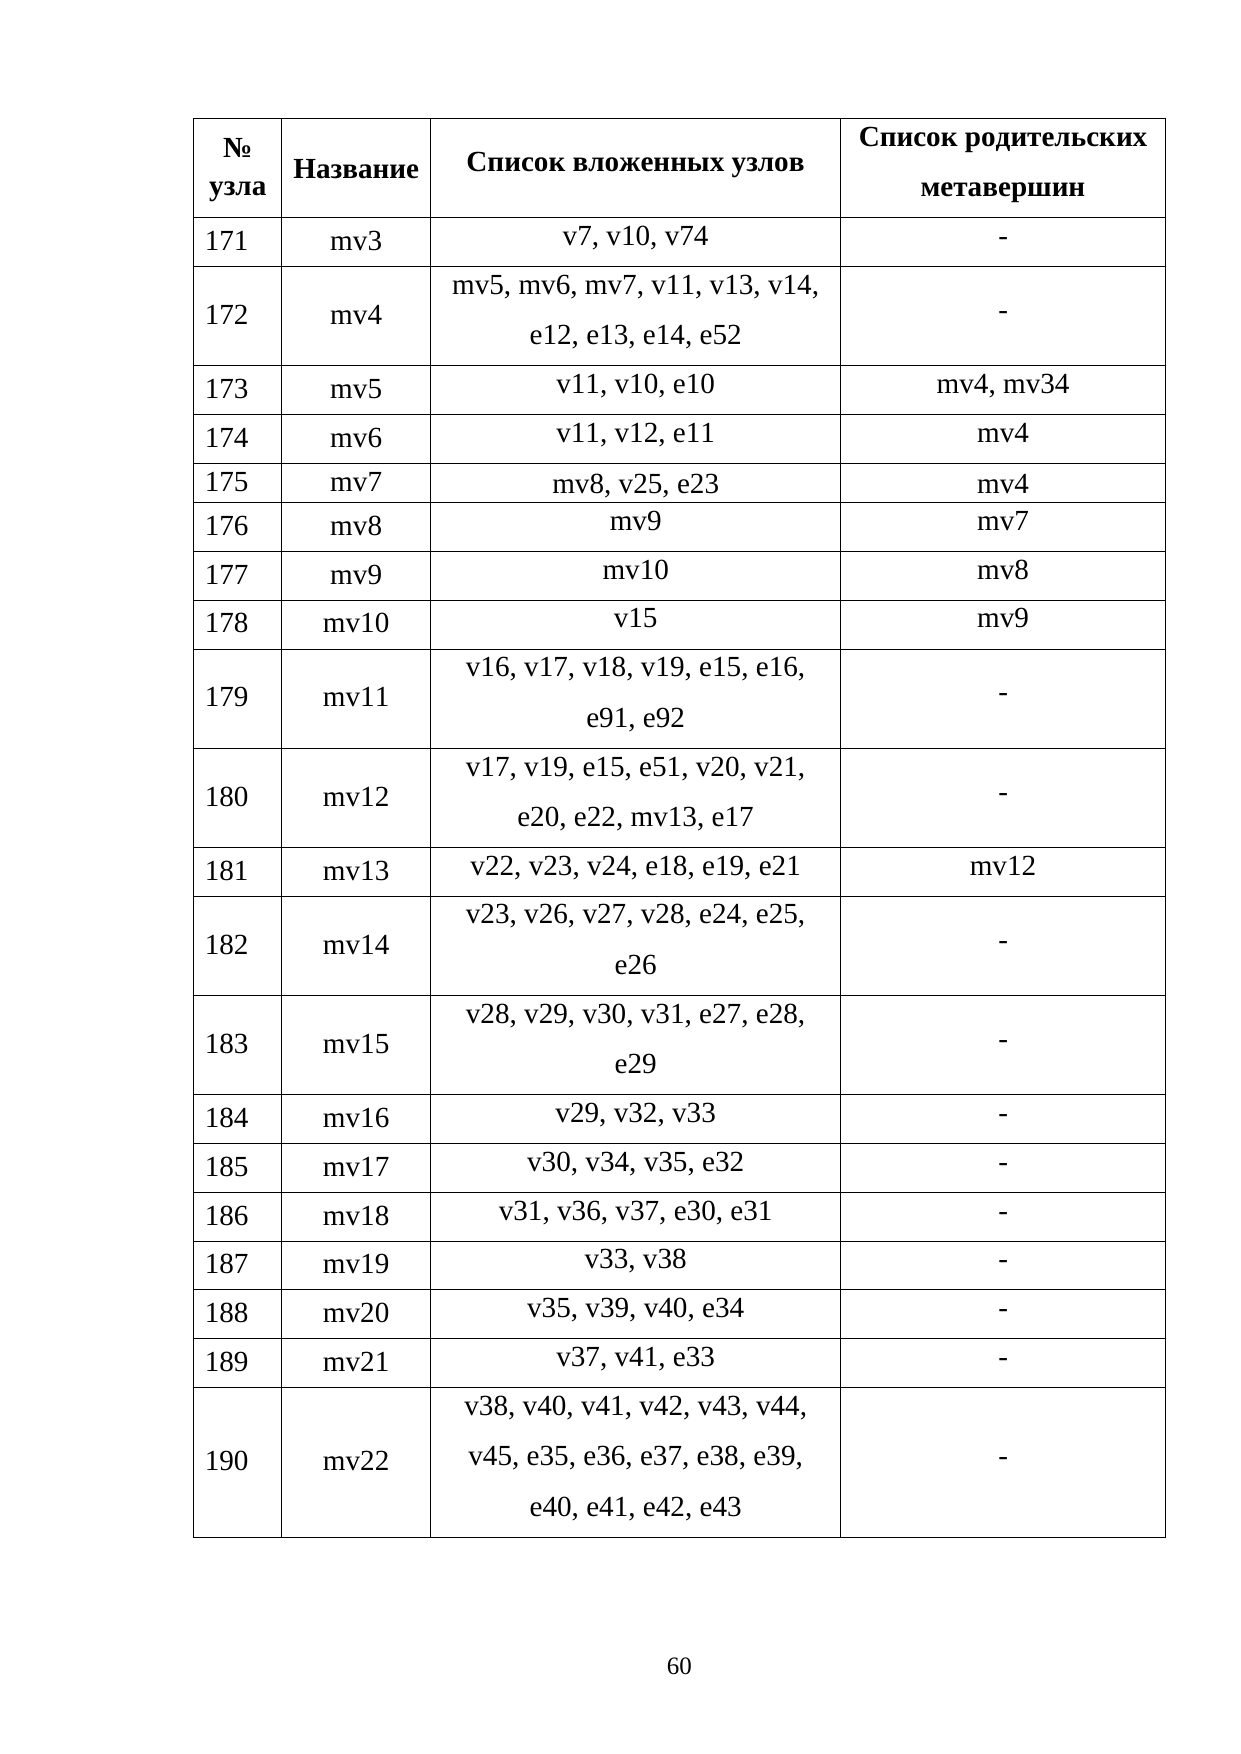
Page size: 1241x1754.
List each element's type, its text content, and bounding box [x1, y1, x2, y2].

table_cell - [841, 1095, 1165, 1143]
table_cell 182 [194, 897, 281, 995]
table_cell 173 [194, 366, 281, 414]
table_cell - [841, 1242, 1165, 1289]
table_cell 179 [194, 650, 281, 748]
table_cell - [841, 218, 1165, 266]
table_cell v17, v19, e15, e51, v20, v21, e20, e22, mv13, e17 [431, 749, 840, 847]
table_cell v15 [431, 601, 840, 648]
table_cell 188 [194, 1290, 281, 1338]
table_cell mv7 [282, 464, 430, 502]
table_header № узла [194, 119, 281, 217]
table_cell v7, v10, v74 [431, 218, 840, 266]
table_cell mv8, v25, e23 [431, 464, 840, 502]
table_cell mv12 [282, 749, 430, 847]
table_cell mv10 [282, 601, 430, 648]
table_cell - [841, 1388, 1165, 1537]
table_cell v33, v38 [431, 1242, 840, 1289]
table_cell 180 [194, 749, 281, 847]
table_cell - [841, 897, 1165, 995]
table_cell mv9 [282, 552, 430, 599]
table_cell mv15 [282, 996, 430, 1094]
table_cell mv9 [841, 601, 1165, 648]
table_cell mv19 [282, 1242, 430, 1289]
table_cell v16, v17, v18, v19, e15, e16, e91, e92 [431, 650, 840, 748]
table_cell - [841, 1144, 1165, 1192]
table_cell v22, v23, v24, e18, e19, e21 [431, 848, 840, 896]
table_cell 187 [194, 1242, 281, 1289]
table_cell mv12 [841, 848, 1165, 896]
table_cell 189 [194, 1339, 281, 1387]
table_cell v11, v12, e11 [431, 415, 840, 463]
table_cell mv17 [282, 1144, 430, 1192]
table_cell v38, v40, v41, v42, v43, v44, v45, e35, e36, e37, e38, e39, e40, e41, e42, e43 [431, 1388, 840, 1537]
table_cell mv14 [282, 897, 430, 995]
table_cell 172 [194, 267, 281, 365]
table_cell mv8 [841, 552, 1165, 599]
table_cell mv18 [282, 1193, 430, 1241]
table_cell mv10 [431, 552, 840, 599]
table_cell 171 [194, 218, 281, 266]
table_cell - [841, 1193, 1165, 1241]
table_cell mv22 [282, 1388, 430, 1537]
table_cell v28, v29, v30, v31, e27, e28, e29 [431, 996, 840, 1094]
table_header Список вложенных узлов [431, 119, 840, 217]
table_cell v23, v26, v27, v28, e24, e25, e26 [431, 897, 840, 995]
table_cell 178 [194, 601, 281, 648]
table_cell mv4, mv34 [841, 366, 1165, 414]
table_cell mv13 [282, 848, 430, 896]
table_cell - [841, 1290, 1165, 1338]
table_cell - [841, 1339, 1165, 1387]
table_cell v31, v36, v37, e30, e31 [431, 1193, 840, 1241]
table_cell 181 [194, 848, 281, 896]
table_cell - [841, 749, 1165, 847]
table_cell 190 [194, 1388, 281, 1537]
table_cell - [841, 267, 1165, 365]
table_cell 183 [194, 996, 281, 1094]
table_cell mv5 [282, 366, 430, 414]
table_cell mv6 [282, 415, 430, 463]
table_cell mv16 [282, 1095, 430, 1143]
table_header Название [282, 119, 430, 217]
table_cell v11, v10, e10 [431, 366, 840, 414]
table_cell 184 [194, 1095, 281, 1143]
table_cell mv7 [841, 503, 1165, 551]
table_cell v35, v39, v40, e34 [431, 1290, 840, 1338]
table_cell 174 [194, 415, 281, 463]
table_cell mv4 [282, 267, 430, 365]
table_cell mv9 [431, 503, 840, 551]
table_cell 177 [194, 552, 281, 599]
table_cell mv11 [282, 650, 430, 748]
table_header Список родительских метавершин [841, 119, 1165, 217]
table_cell - [841, 996, 1165, 1094]
table_cell mv8 [282, 503, 430, 551]
table_cell mv21 [282, 1339, 430, 1387]
table_cell 175 [194, 464, 281, 502]
table_cell mv20 [282, 1290, 430, 1338]
table_cell 185 [194, 1144, 281, 1192]
table_cell 176 [194, 503, 281, 551]
table_cell mv4 [841, 464, 1165, 502]
table_cell 186 [194, 1193, 281, 1241]
table_cell mv3 [282, 218, 430, 266]
table_cell v29, v32, v33 [431, 1095, 840, 1143]
table_cell mv5, mv6, mv7, v11, v13, v14, e12, e13, e14, e52 [431, 267, 840, 365]
table_cell mv4 [841, 415, 1165, 463]
table_cell - [841, 650, 1165, 748]
table_cell v37, v41, e33 [431, 1339, 840, 1387]
table_cell v30, v34, v35, e32 [431, 1144, 840, 1192]
